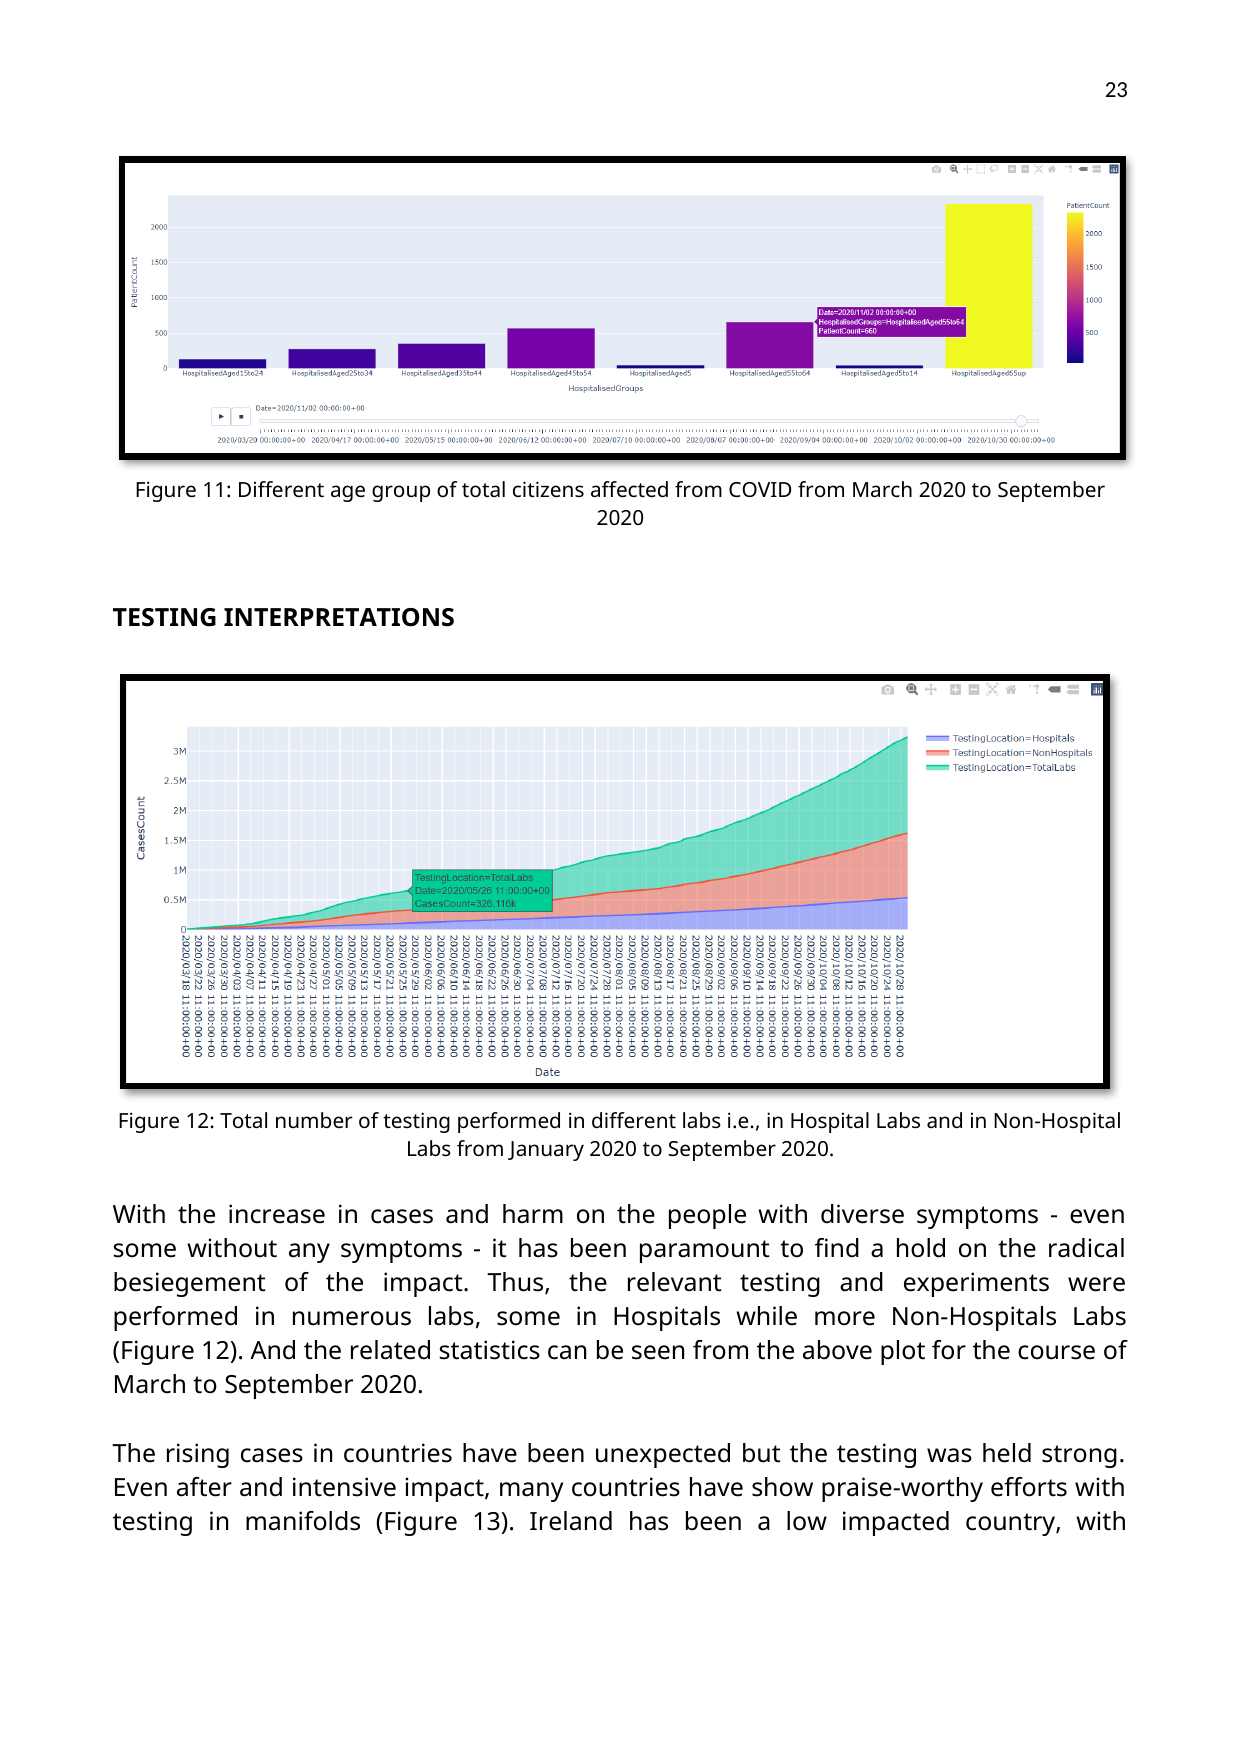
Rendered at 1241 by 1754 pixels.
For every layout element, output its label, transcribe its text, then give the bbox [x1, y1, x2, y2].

text With the increase in cases and harm on the people with diverse symptoms - even some without any symptoms - it has been paramount to find a hold on the radical besiegement of the impact. Thus, the relevant testing and experiments were performed in numerous labs, some in Hospitals while more Non-Hospitals Labs (Figure 12). And the related statistics can be seen from the above plot for the course of March to September 2020. [112, 1197, 1128, 1401]
text Figure 11: Different age group of total citizens affected from COVID from March 2020 to September 2020 [112, 475, 1128, 532]
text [112, 1435, 1128, 1537]
text TESTING INTERPRETATIONS [112, 600, 1128, 634]
picture [126, 681, 1103, 1083]
text Figure 12: Total number of testing performed in different labs i.e., in Hospital Labs and in Non-Hospital Labs from January 2020 to September 2020. [112, 1106, 1128, 1163]
picture [125, 163, 1120, 453]
